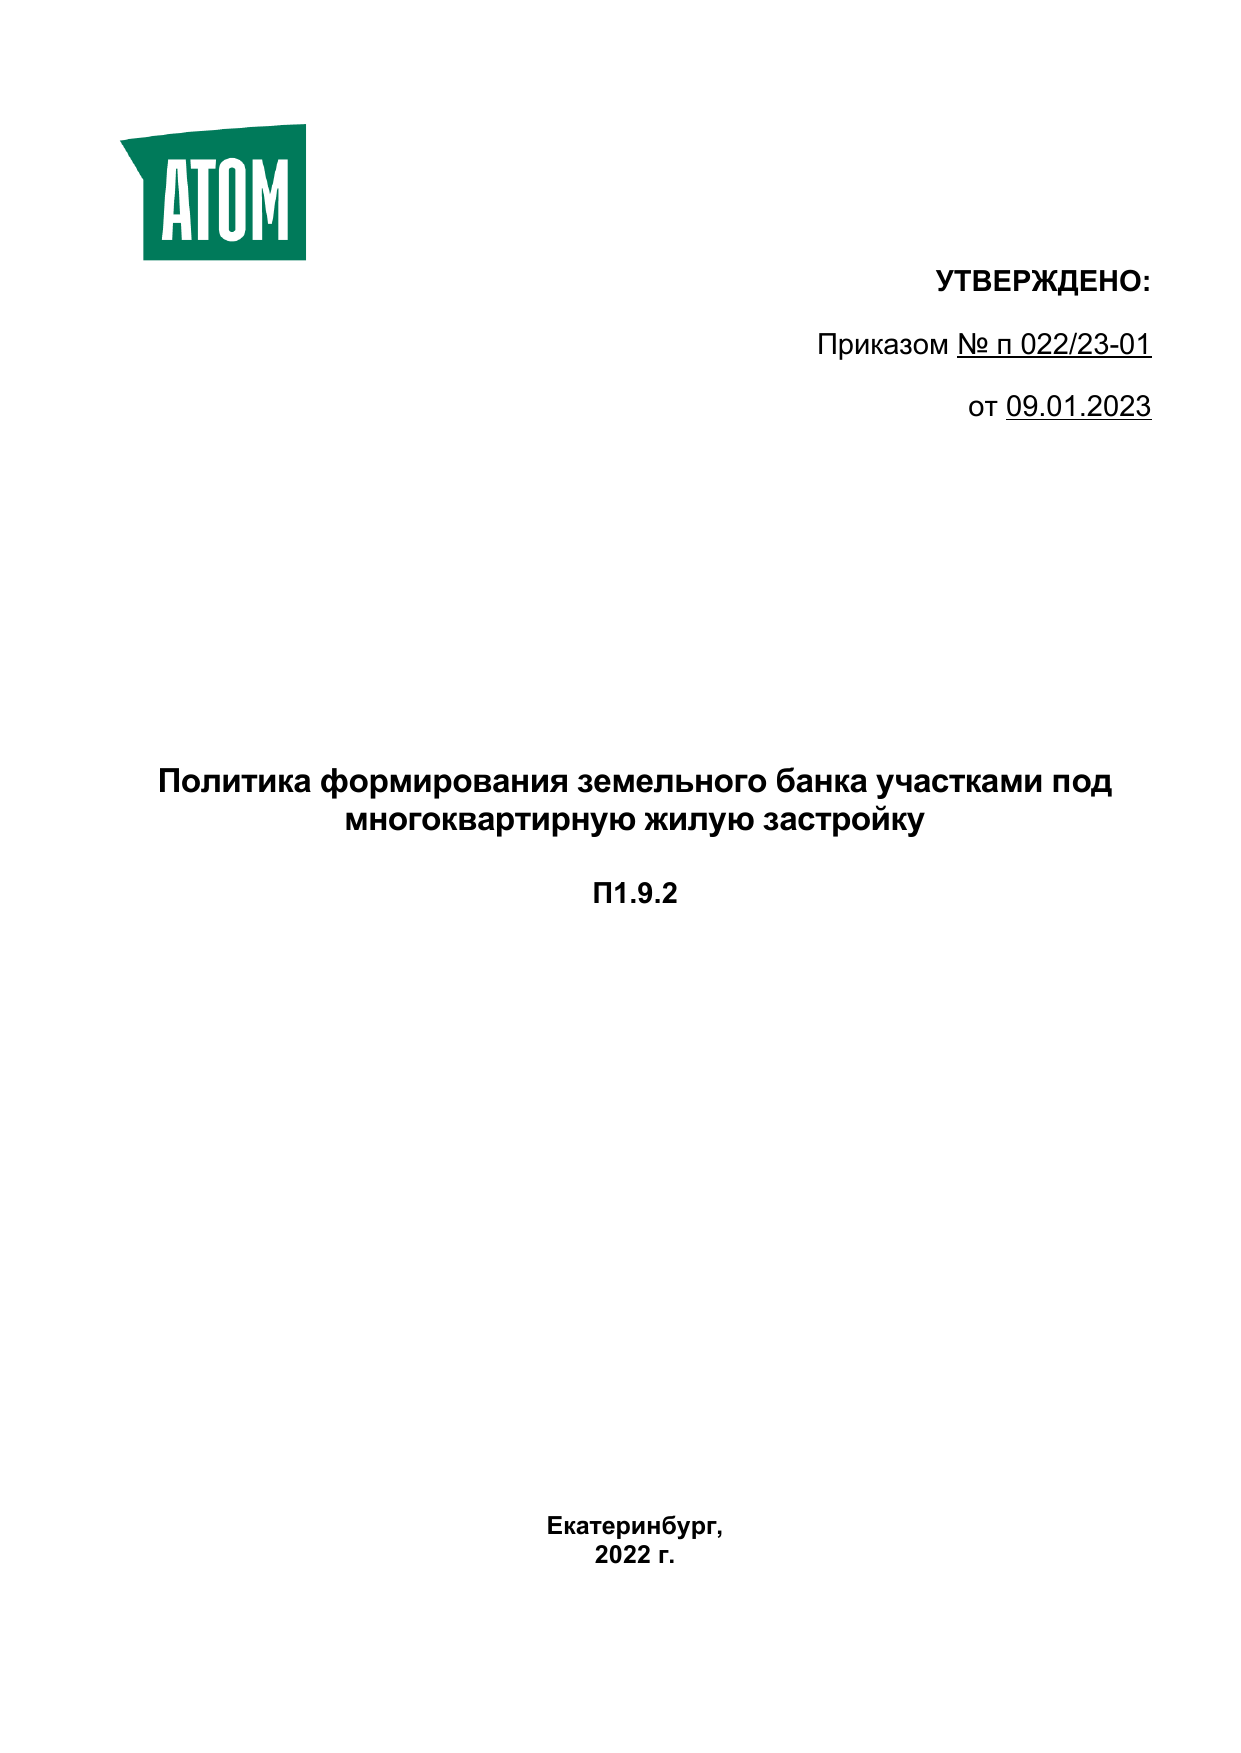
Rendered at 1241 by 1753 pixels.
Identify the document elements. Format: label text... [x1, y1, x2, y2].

text 2022 г. [118, 1540, 1152, 1569]
text Приказом № п 022/23-01 [118, 327, 1152, 360]
text Екатеринбург, [118, 1511, 1152, 1540]
text УТВЕРЖДЕНО: [118, 264, 1152, 298]
picture [118, 118, 311, 264]
text П1.9.2 [118, 876, 1152, 909]
text Политика формирования земельного банка участками под многоквартирную жилую застройку [118, 761, 1152, 837]
text от 09.01.2023 [118, 389, 1152, 423]
